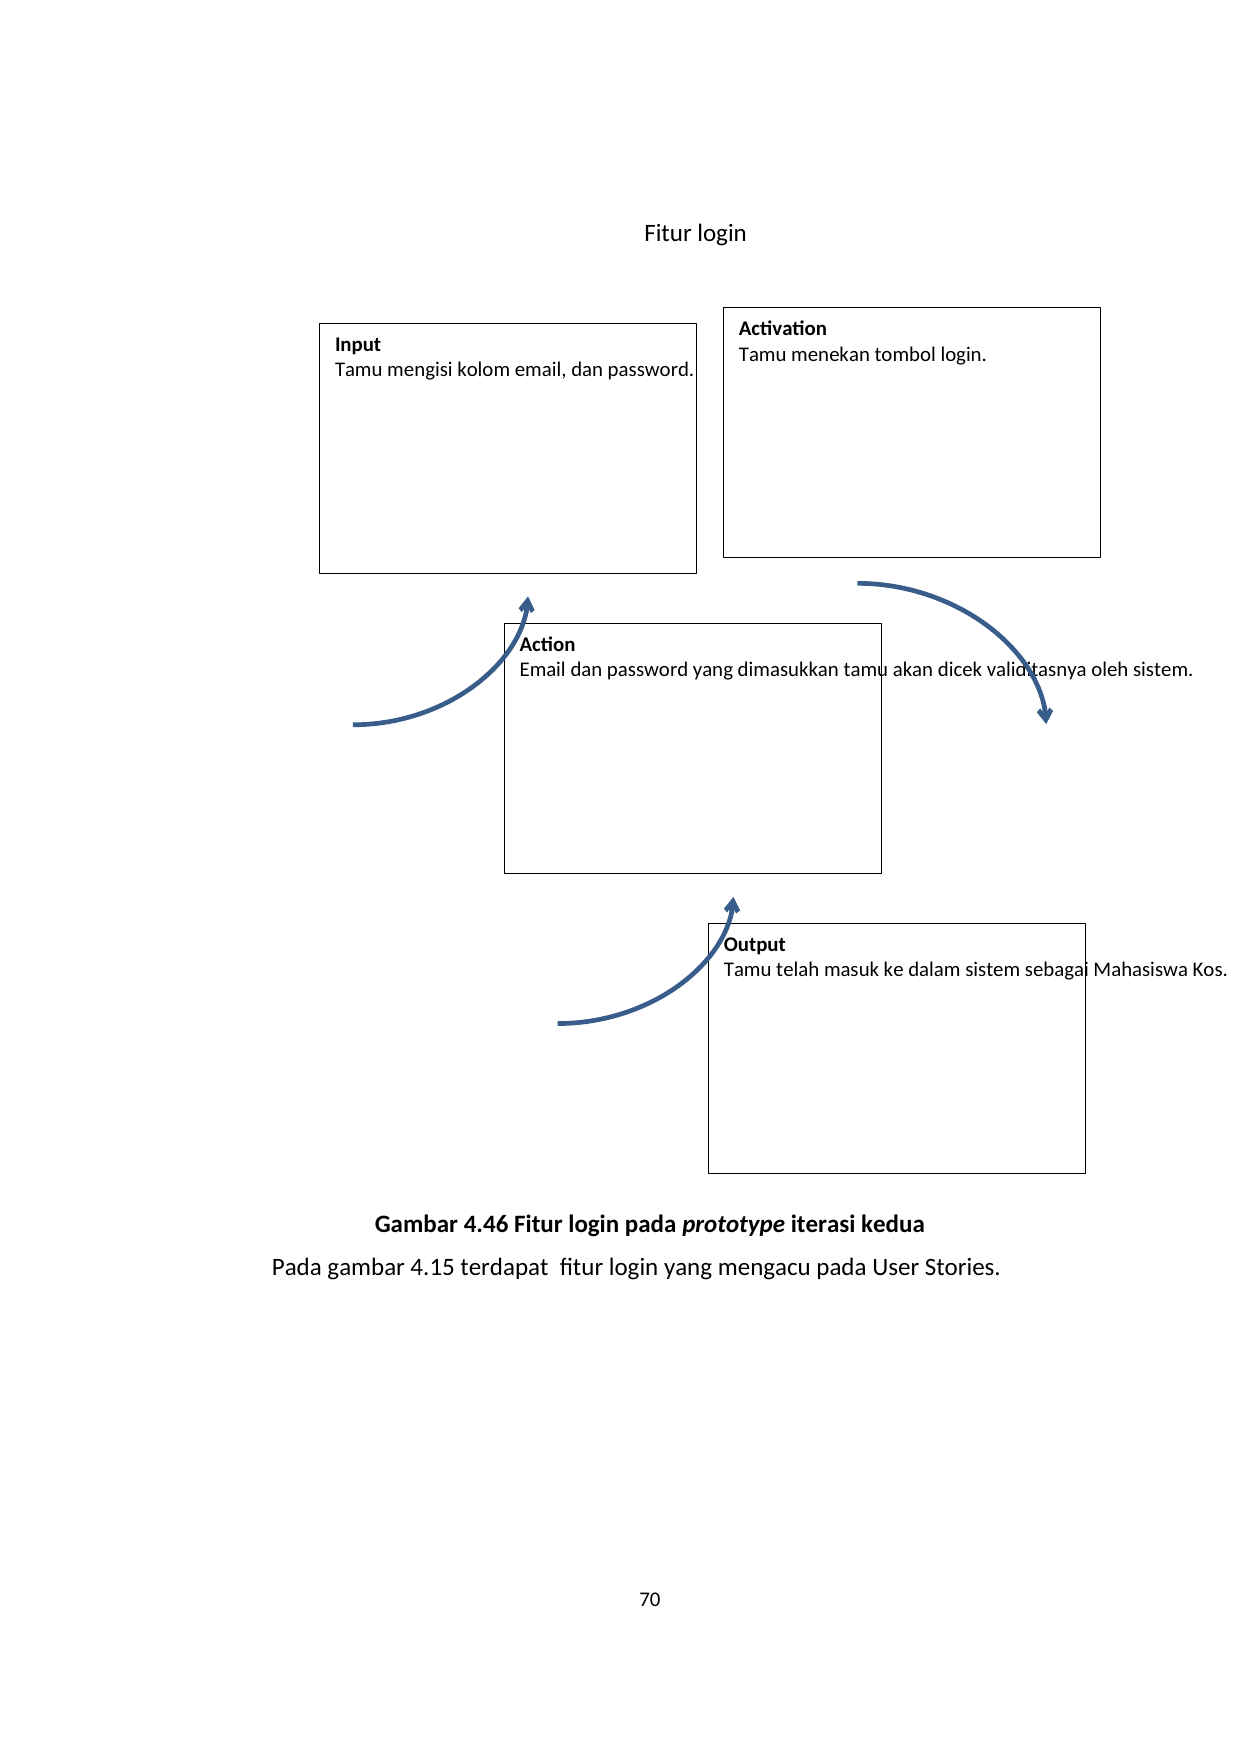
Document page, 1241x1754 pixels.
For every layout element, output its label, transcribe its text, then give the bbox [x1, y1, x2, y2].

text Pada gambar 4.15 terdapat fitur login yang mengacu pada User Stories. [236, 1252, 1063, 1282]
